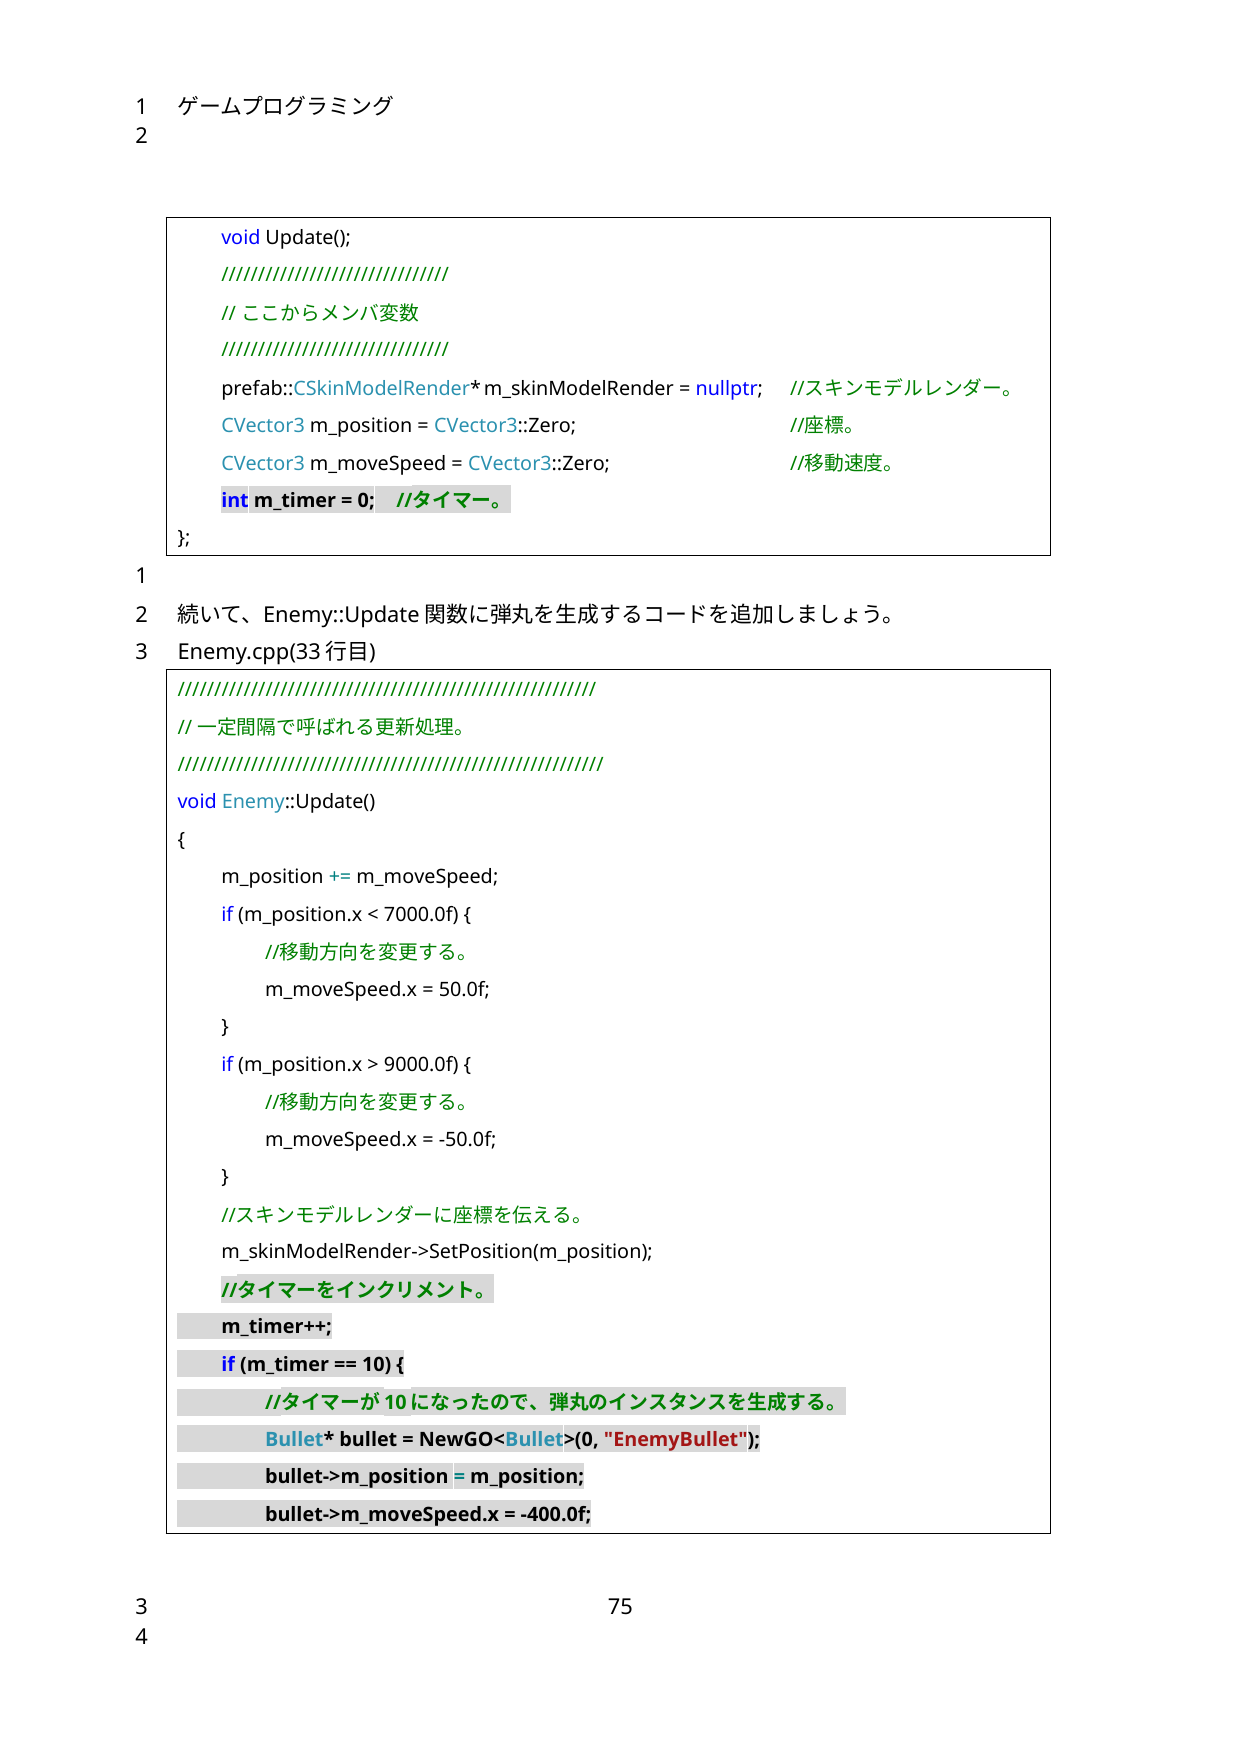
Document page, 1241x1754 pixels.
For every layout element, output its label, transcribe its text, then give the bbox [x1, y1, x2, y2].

text 続いて、Enemy::Update関数に弾丸を生成するコードを追加しましょう。 [177, 594, 1063, 631]
text Enemy.cpp(33行目) [177, 631, 1063, 669]
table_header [167, 218, 1050, 555]
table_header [167, 670, 1050, 1532]
